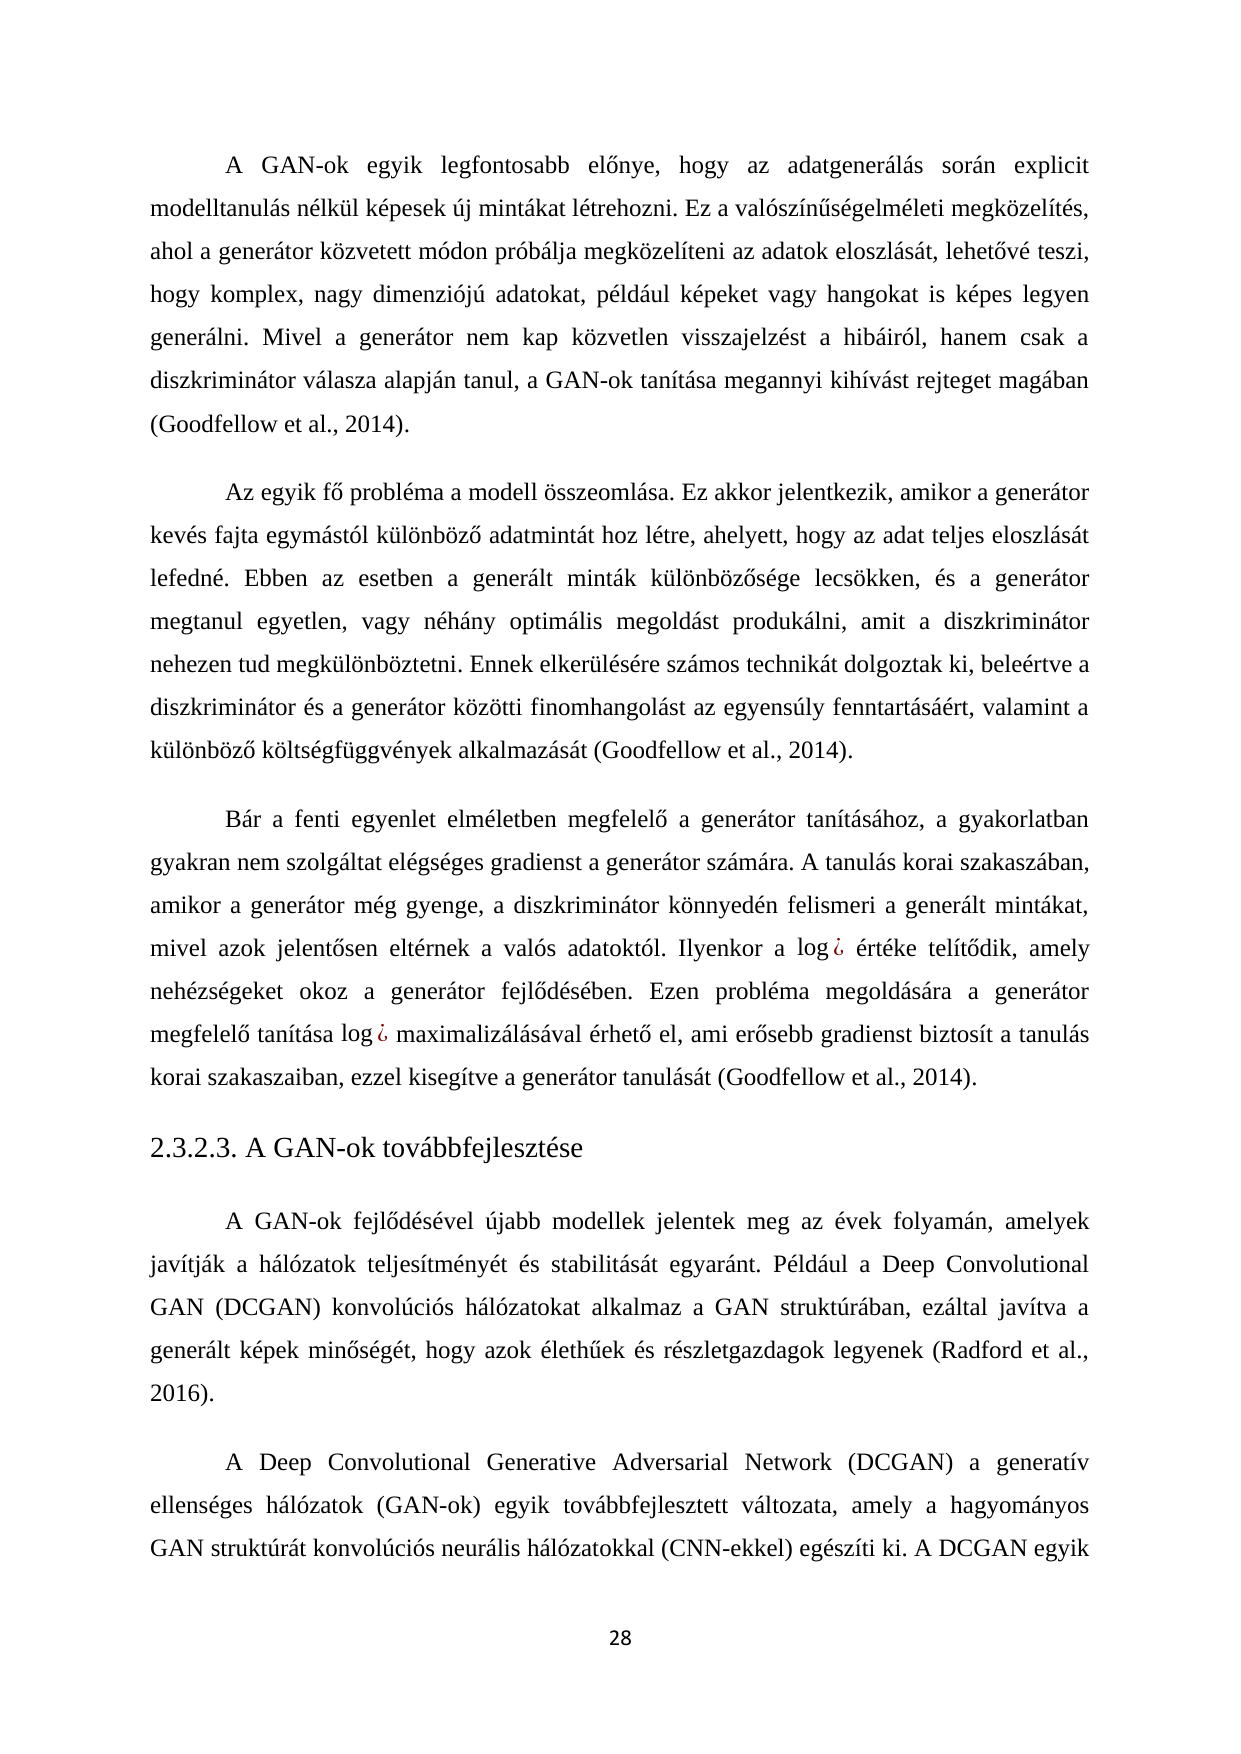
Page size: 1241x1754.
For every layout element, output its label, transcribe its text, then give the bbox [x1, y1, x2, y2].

subtitle 2.3.2.3. A GAN-ok továbbfejlesztése [150, 1131, 1090, 1164]
text A GAN-ok egyik legfontosabb előnye, hogy az adatgenerálás során explicit modelltanulás nélkül képesek új mintákat létrehozni. Ez a valószínűségelméleti megközelítés, ahol a generátor közvetett módon próbálja megközelíteni az adatok eloszlását, lehetővé teszi, hogy komplex, nagy dimenziójú adatokat, például képeket vagy hangokat is képes legyen generálni. Mivel a generátor nem kap közvetlen visszajelzést a hibáiról, hanem csak a diszkriminátor válasza alapján tanul, a GAN-ok tanítása megannyi kihívást rejteget magában (Goodfellow et al., 2014). [150, 150, 1090, 437]
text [150, 1447, 1090, 1562]
text A GAN-ok fejlődésével újabb modellek jelentek meg az évek folyamán, amelyek javítják a hálózatok teljesítményét és stabilitását egyaránt. Például a Deep Convolutional GAN (DCGAN) konvolúciós hálózatokat alkalmaz a GAN struktúrában, ezáltal javítva a generált képek minőségét, hogy azok élethűek és részletgazdagok legyenek (Radford et al., 2016). [150, 1206, 1090, 1407]
text Az egyik fő probléma a modell összeomlása. Ez akkor jelentkezik, amikor a generátor kevés fajta egymástól különböző adatmintát hoz létre, ahelyett, hogy az adat teljes eloszlását lefedné. Ebben az esetben a generált minták különbözősége lecsökken, és a generátor megtanul egyetlen, vagy néhány optimális megoldást produkálni, amit a diszkriminátor nehezen tud megkülönböztetni. Ennek elkerülésére számos technikát dolgoztak ki, beleértve a diszkriminátor és a generátor közötti finomhangolást az egyensúly fenntartásáért, valamint a különböző költségfüggvények alkalmazását (Goodfellow et al., 2014). [150, 477, 1090, 764]
text Bár a fenti egyenlet elméletben megfelelő a generátor tanításához, a gyakorlatban gyakran nem szolgáltat elégséges gradienst a generátor számára. A tanulás korai szakaszában, amikor a generátor még gyenge, a diszkriminátor könnyedén felismeri a generált mintákat, mivel azok jelentősen eltérnek a valós adatoktól. Ilyenkor a értéke telítődik, amely nehézségeket okoz a generátor fejlődésében. Ezen probléma megoldására a generátor megfelelő tanítása maximalizálásával érhető el, ami erősebb gradienst biztosít a tanulás korai szakaszaiban, ezzel kisegítve a generátor tanulását (Goodfellow et al., 2014). [150, 804, 1090, 1091]
